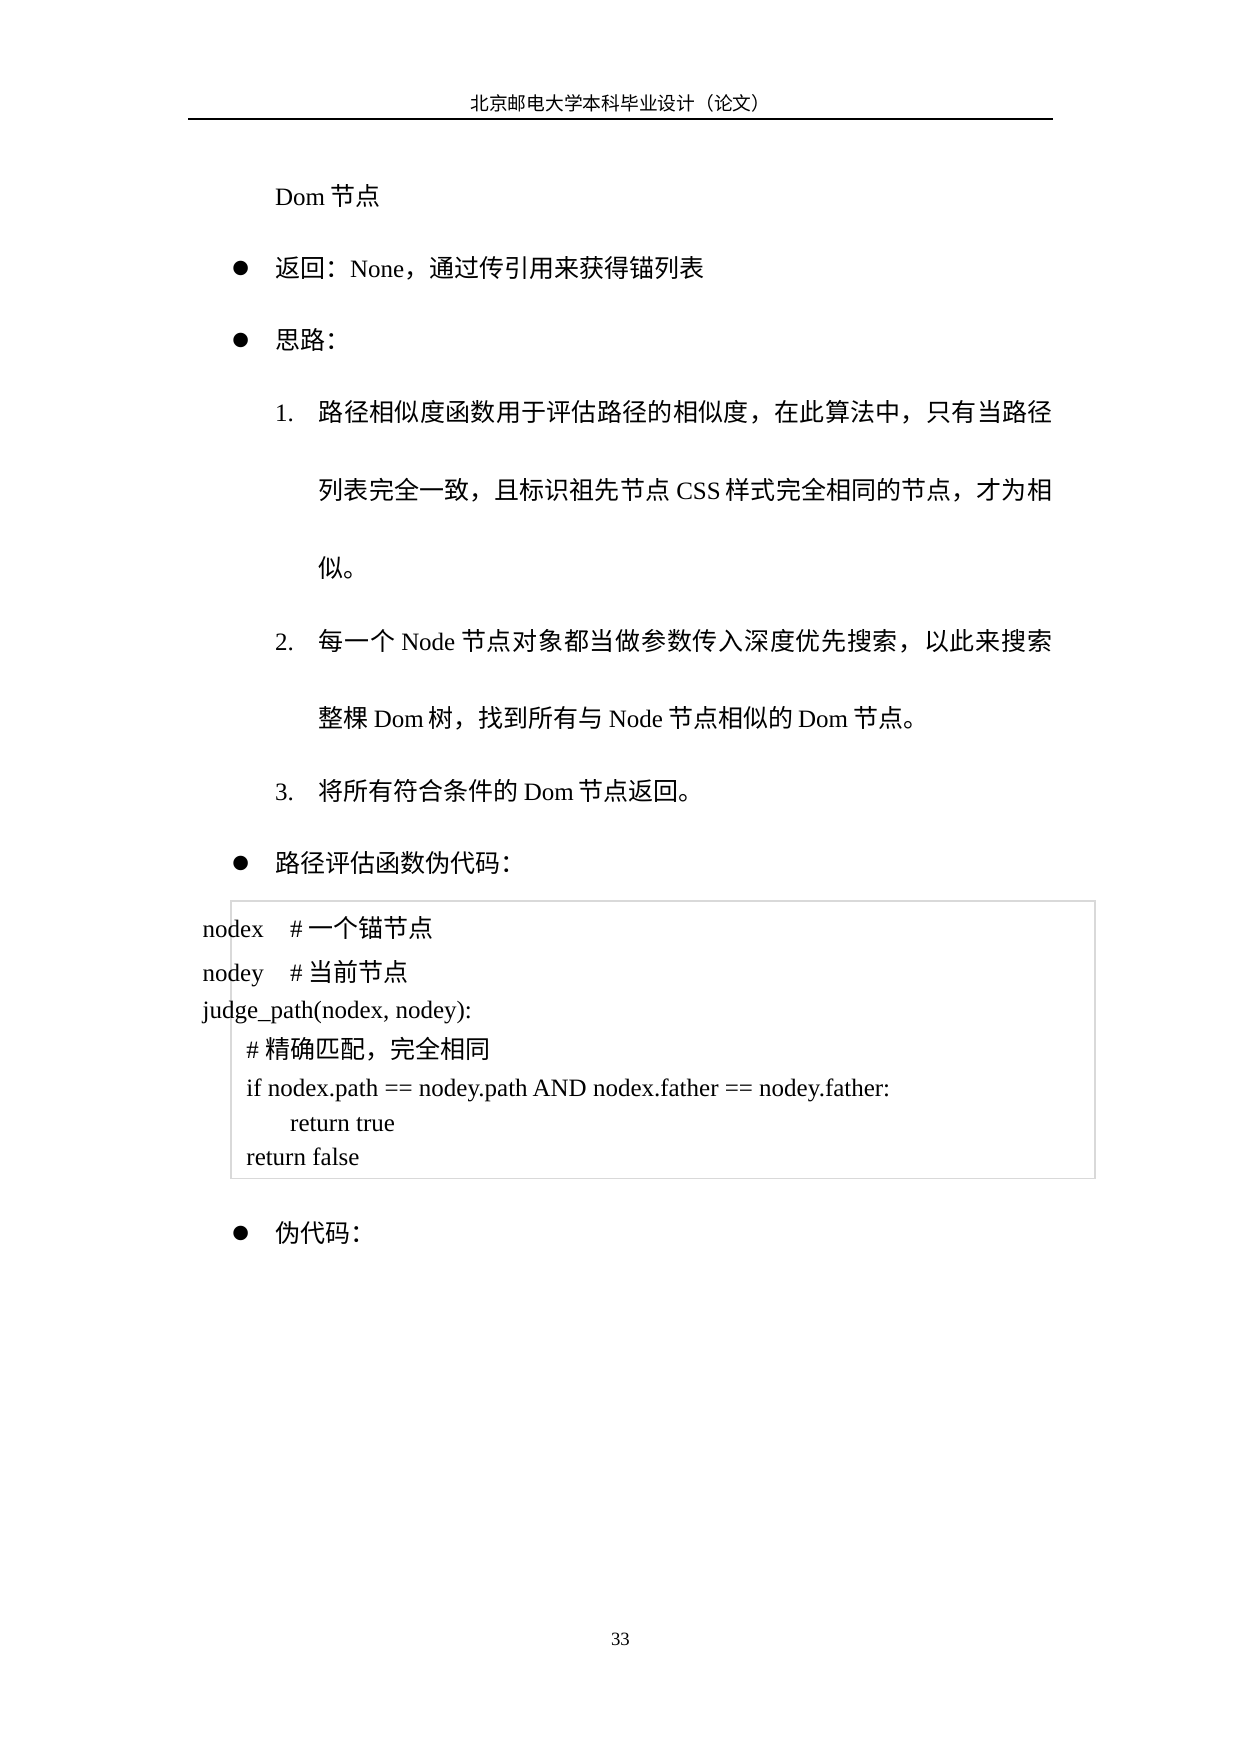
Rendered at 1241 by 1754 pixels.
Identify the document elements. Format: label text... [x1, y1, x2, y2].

list 路径评估函数伪代码： [231, 829, 1053, 894]
list 返回：None，通过传引用来获得锚列表 [231, 234, 1053, 299]
list 路径相似度函数用于评估路径的相似度，在此算法中，只有当路径列表完全一致，且标识祖先节点CSS样式完全相同的节点，才为相似。 [275, 378, 1053, 599]
list 伪代码： [231, 1199, 1053, 1264]
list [231, 162, 1053, 227]
list 将所有符合条件的Dom节点返回。 [275, 757, 1053, 822]
list 每一个Node节点对象都当做参数传入深度优先搜索，以此来搜索整棵Dom树，找到所有与Node节点相似的Dom节点。 [275, 607, 1053, 749]
list 思路： [231, 306, 1053, 371]
